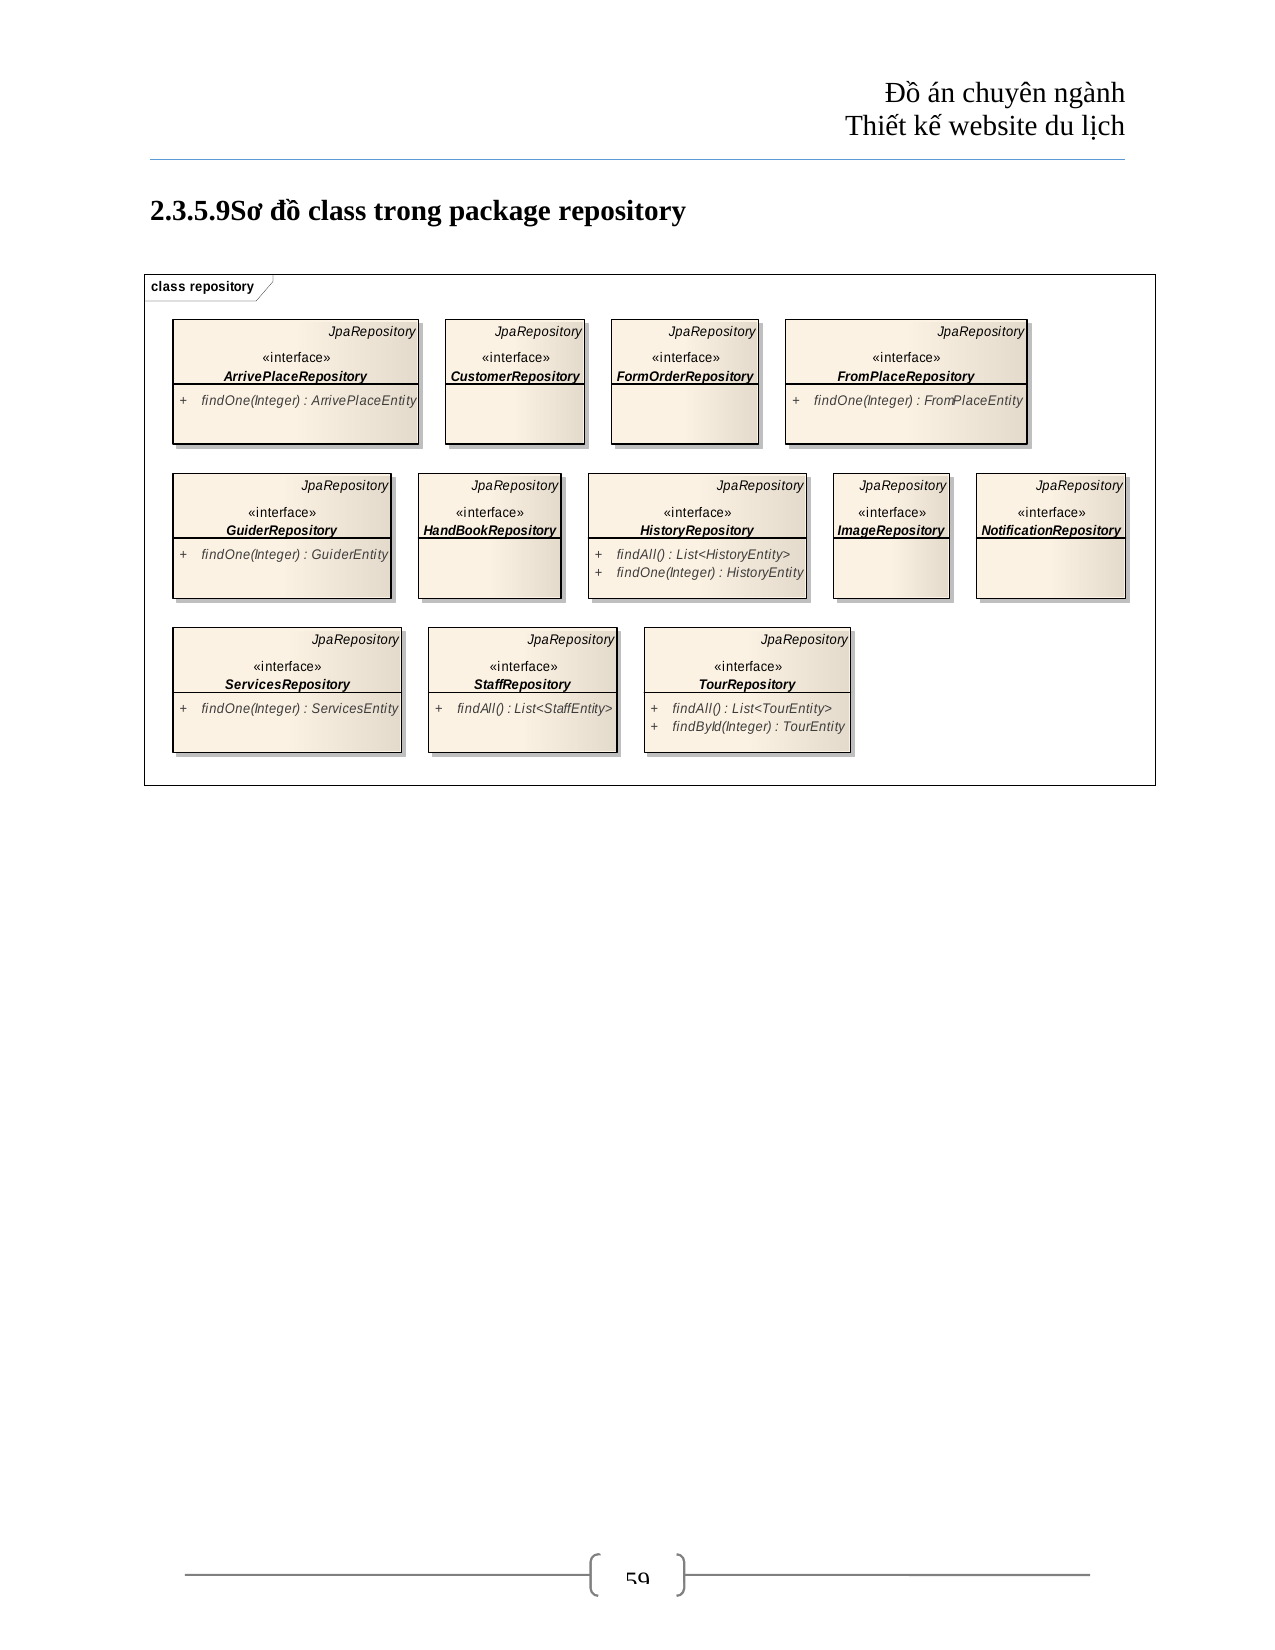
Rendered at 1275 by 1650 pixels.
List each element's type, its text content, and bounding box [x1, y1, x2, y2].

subtitle 2.3.5.9Sơ đồ class trong package repository [150, 193, 1125, 227]
